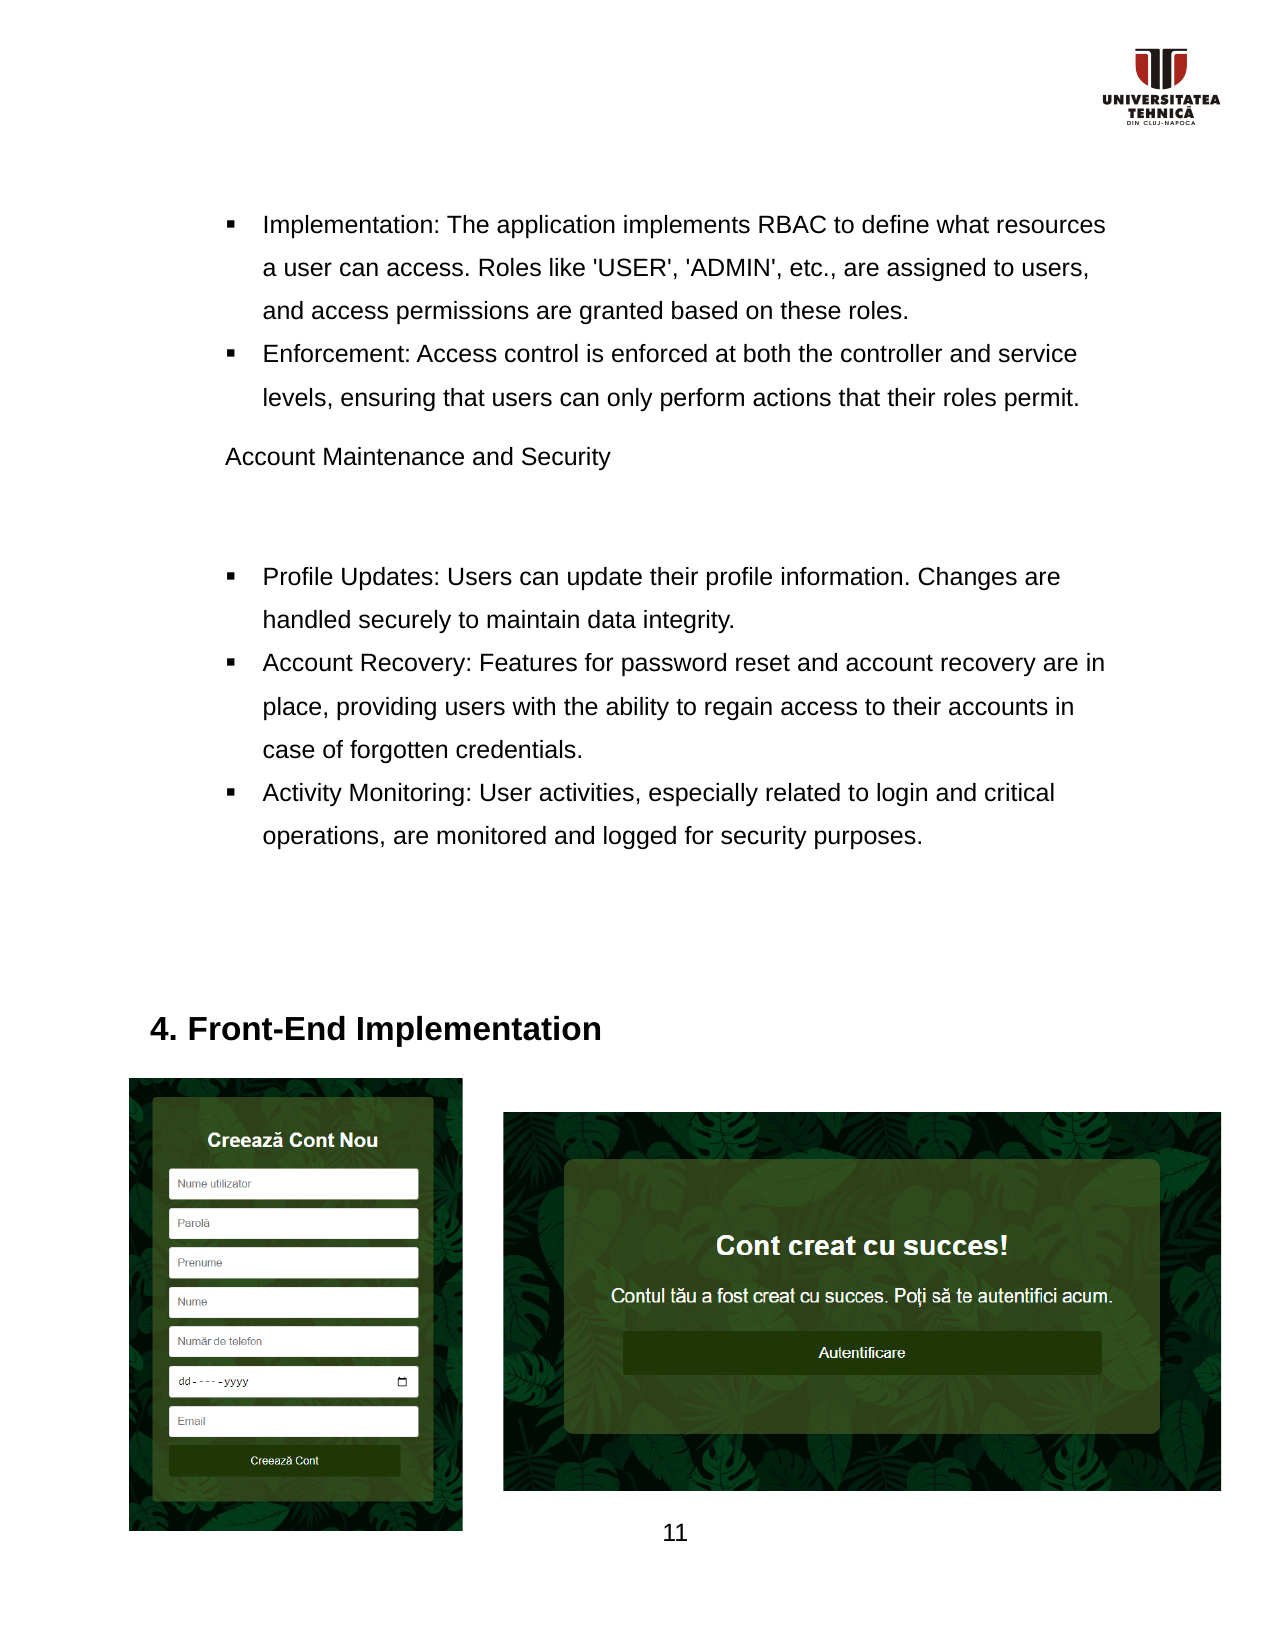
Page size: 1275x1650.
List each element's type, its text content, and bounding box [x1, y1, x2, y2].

subtitle Front-End Implementation [150, 1009, 1125, 1047]
list Enforcement: Access control is enforced at both the controller and service levels, ensuring that users can only perform actions that their roles permit. [225, 339, 1125, 411]
picture [129, 1078, 463, 1531]
list Activity Monitoring: User activities, especially related to login and critical operations, are monitored and logged for security purposes. [225, 778, 1125, 850]
text Account Maintenance and Security [225, 442, 1125, 471]
list Account Recovery: Features for password reset and account recovery are in place, providing users with the ability to regain access to their accounts in case of forgotten credentials. [225, 648, 1125, 763]
list Profile Updates: Users can update their profile information. Changes are handled securely to maintain data integrity. [225, 562, 1125, 634]
picture [1095, 45, 1229, 128]
picture [502, 1112, 1221, 1491]
list Implementation: The application implements RBAC to define what resources a user can access. Roles like 'USER', 'ADMIN', etc., are assigned to users, and access permissions are granted based on these roles. [225, 210, 1125, 325]
